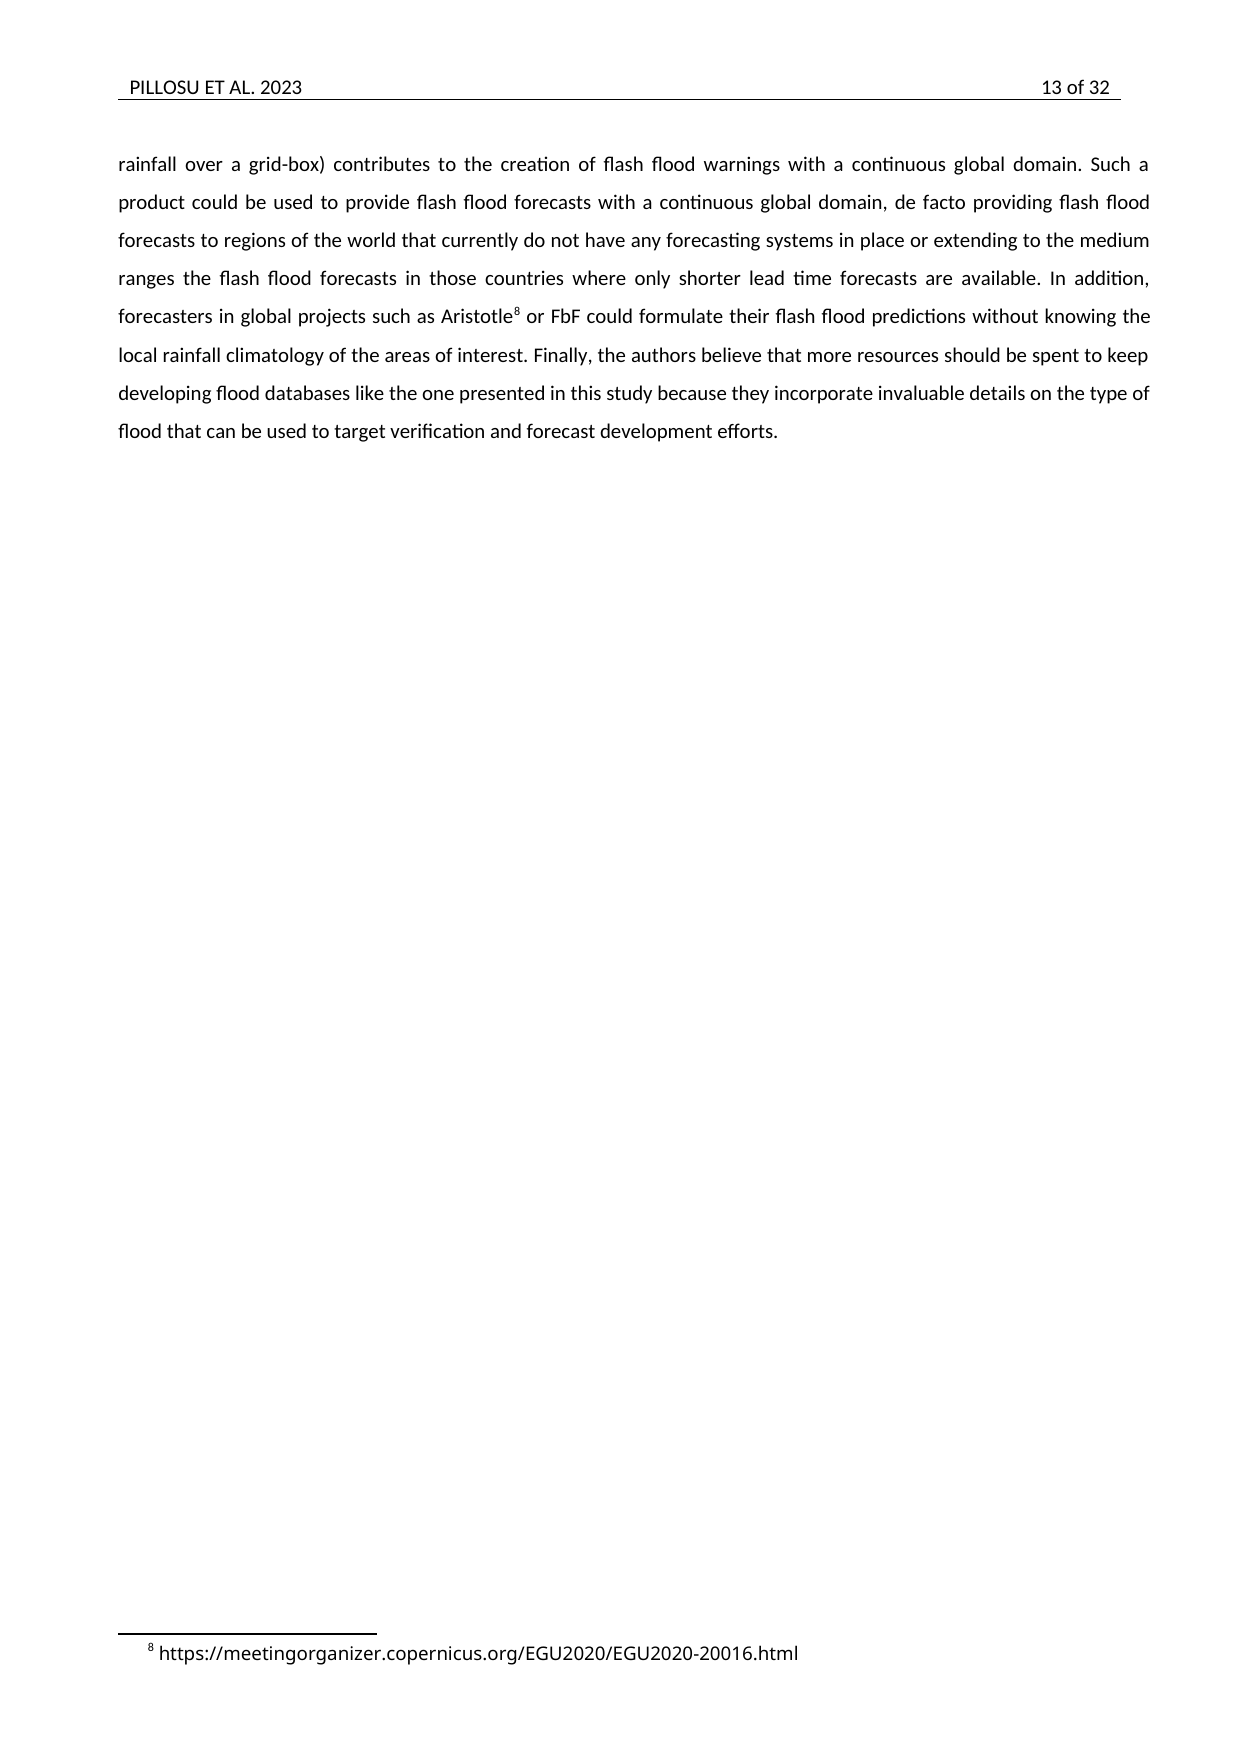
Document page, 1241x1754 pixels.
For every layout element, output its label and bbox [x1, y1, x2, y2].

text [118, 151, 1152, 443]
